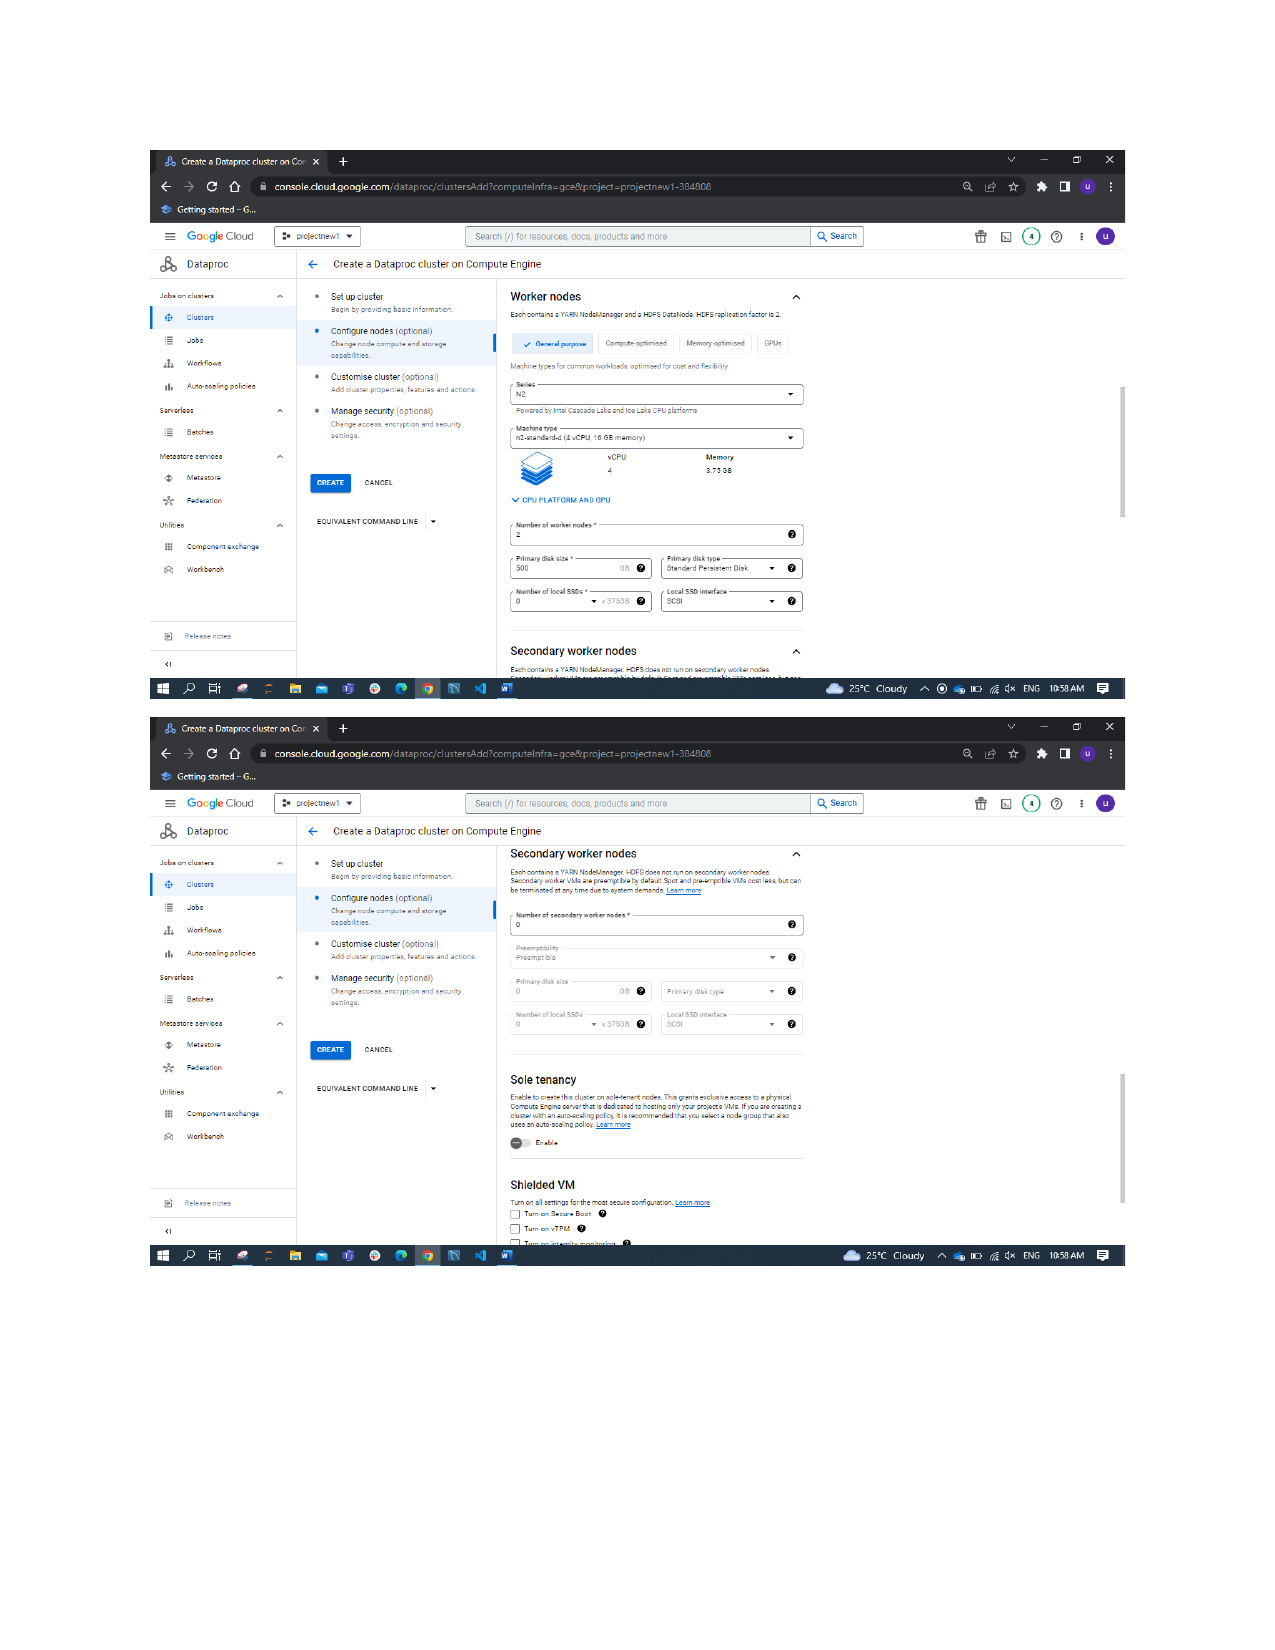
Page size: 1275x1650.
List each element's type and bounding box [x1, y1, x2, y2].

picture [150, 717, 1125, 1266]
picture [150, 150, 1125, 699]
